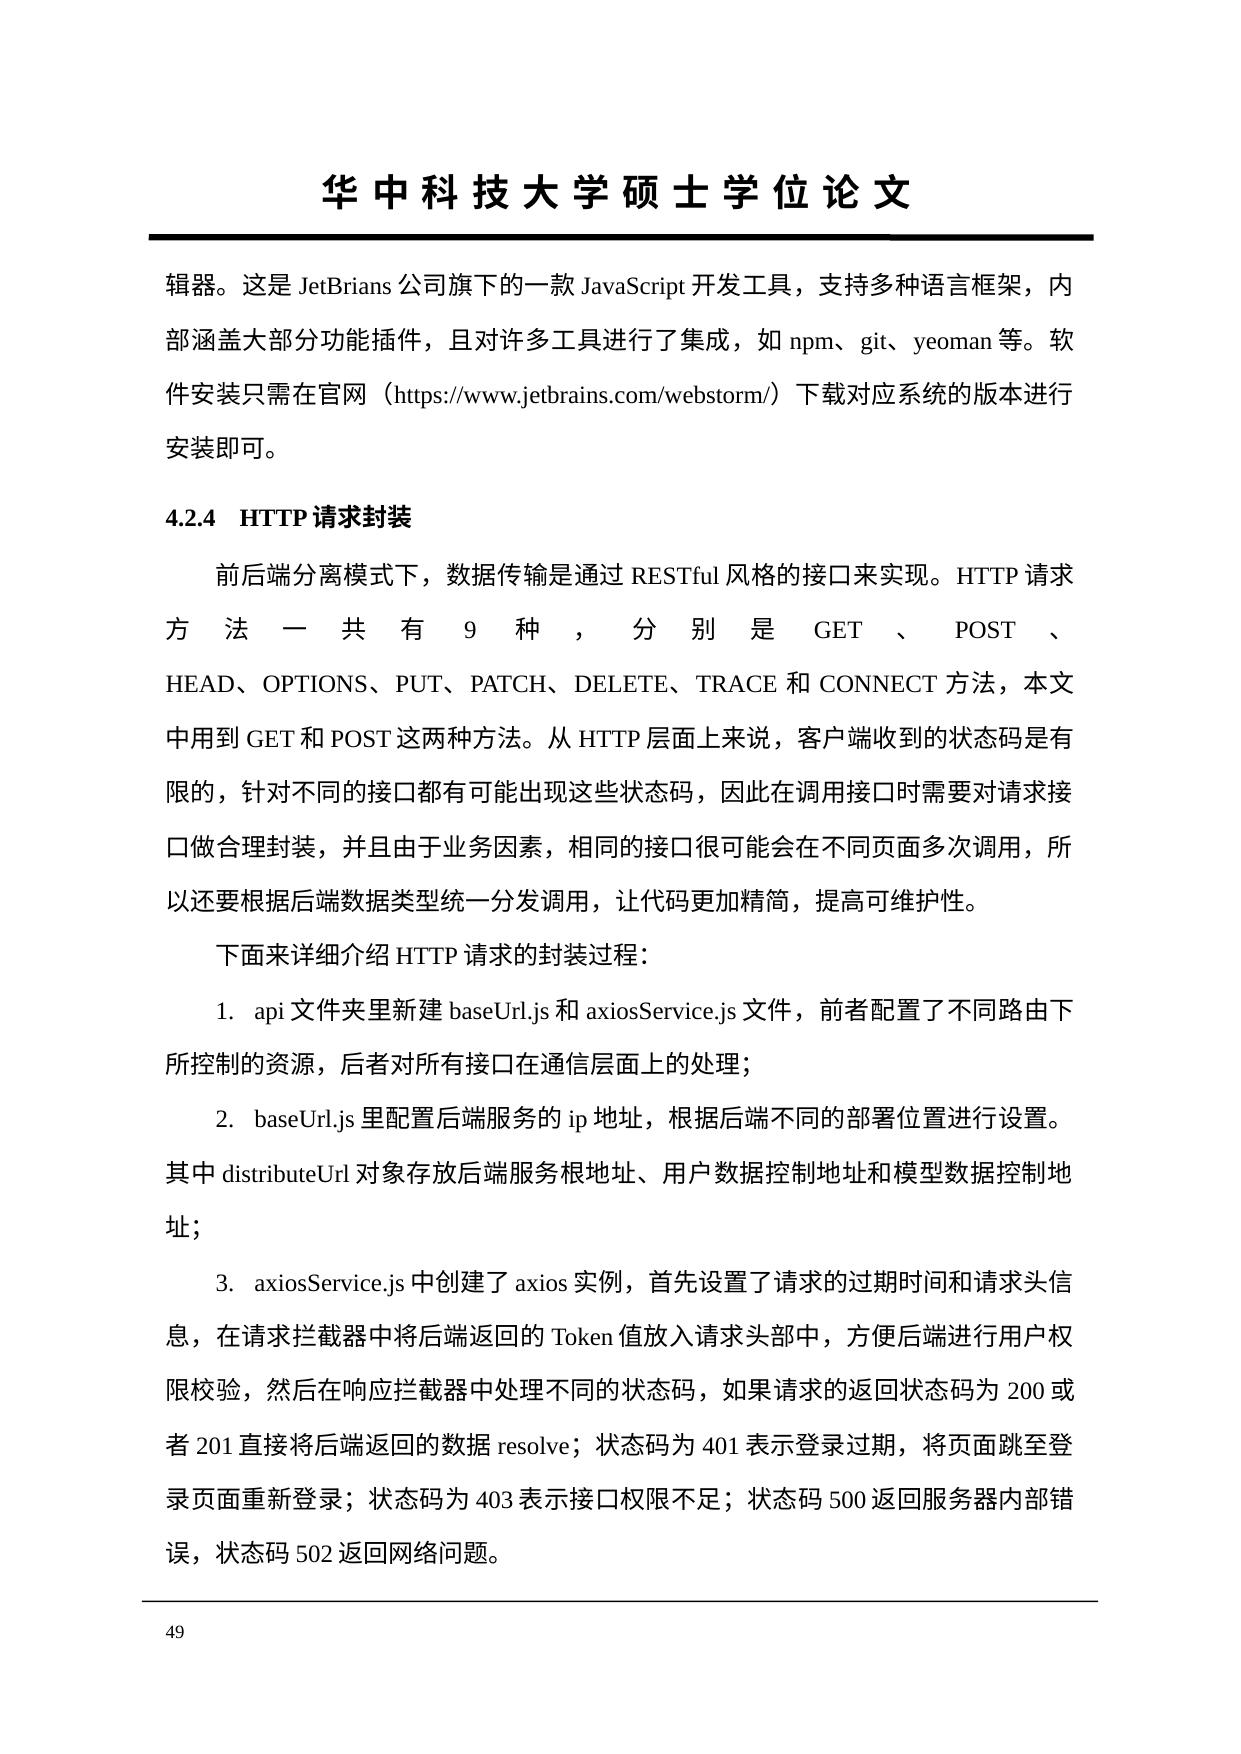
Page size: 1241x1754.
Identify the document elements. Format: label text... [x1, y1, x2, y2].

list baseUrl.js里配置后端服务的ip地址，根据后端不同的部署位置进行设置。其中distributeUrl对象存放后端服务根地址、用户数据控制地址和模型数据控制地址； [165, 1099, 1075, 1244]
list api文件夹里新建baseUrl.js和axiosService.js文件，前者配置了不同路由下所控制的资源，后者对所有接口在通信层面上的处理； [165, 990, 1075, 1081]
text 前后端分离模式下，数据传输是通过RESTful风格的接口来实现。HTTP请求方法一共有9种，分别是GET、POST、 HEAD、OPTIONS、PUT、PATCH、DELETE、TRACE 和 CONNECT 方法，本文中用到GET和POST这两种方法。从HTTP层面上来说，客户端收到的状态码是有限的，针对不同的接口都有可能出现这些状态码，因此在调用接口时需要对请求接口做合理封装，并且由于业务因素，相同的接口很可能会在不同页面多次调用，所以还要根据后端数据类型统一分发调用，让代码更加精简，提高可维护性。 [165, 555, 1075, 918]
text 下面来详细介绍HTTP请求的封装过程： [165, 936, 1075, 972]
list axiosService.js中创建了axios实例，首先设置了请求的过期时间和请求头信息，在请求拦截器中将后端返回的Token值放入请求头部中，方便后端进行用户权限校验，然后在响应拦截器中处理不同的状态码，如果请求的返回状态码为200或者201直接将后端返回的数据resolve；状态码为401表示登录过期，将页面跳至登录页面重新登录；状态码为403表示接口权限不足；状态码500返回服务器内部错误，状态码502返回网络问题。 [165, 1262, 1075, 1570]
subtitle HTTP请求封装 [165, 498, 1075, 534]
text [165, 266, 1075, 465]
